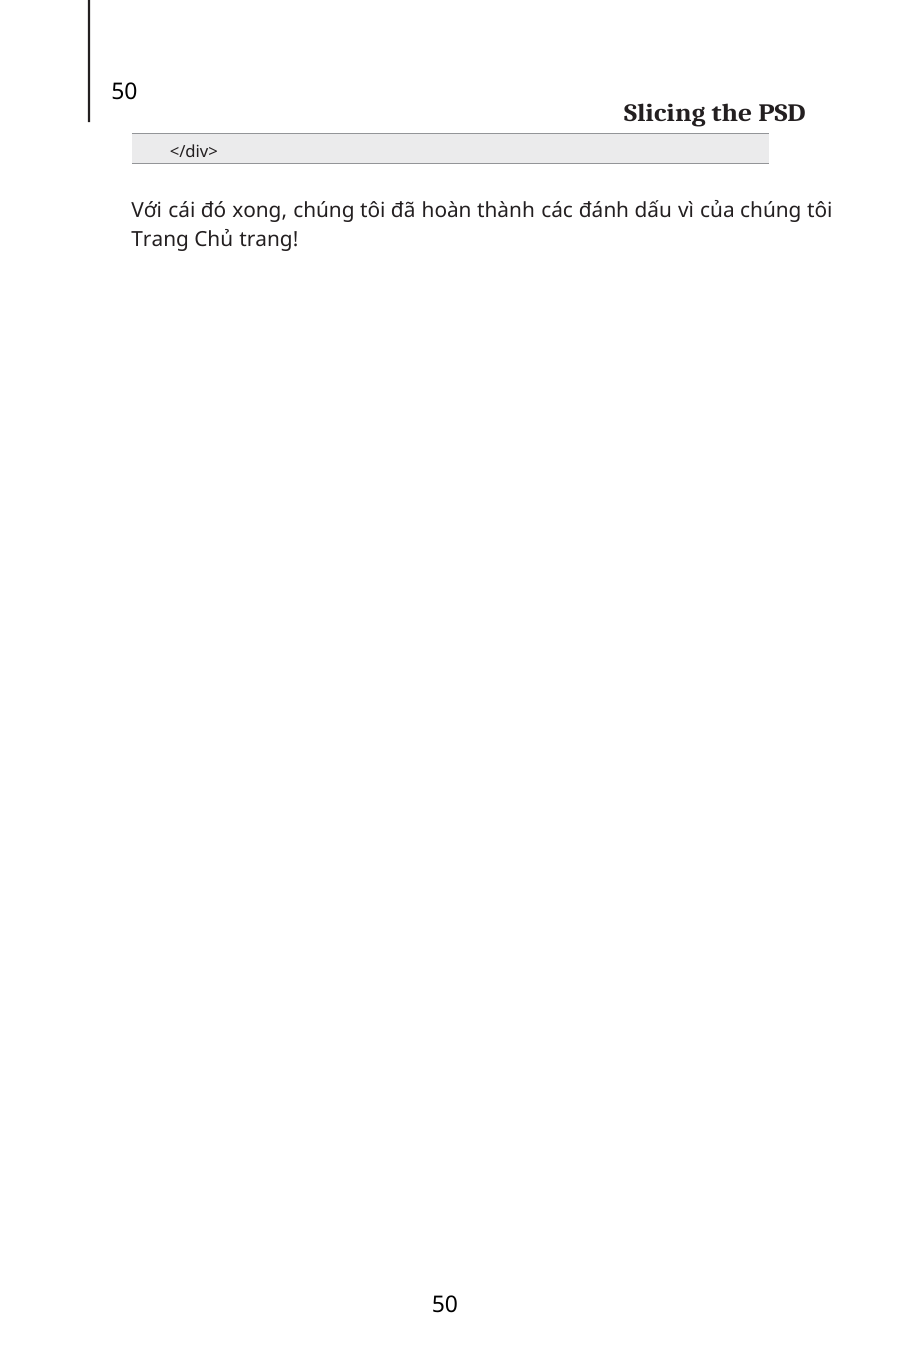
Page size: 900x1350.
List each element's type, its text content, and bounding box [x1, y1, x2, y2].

text Với cái đó xong, chúng tôi đã hoàn thành các đánh dấu vì của chúng tôi Trang Chủ trang! [131, 195, 889, 252]
table_cell </div> [132, 134, 769, 163]
